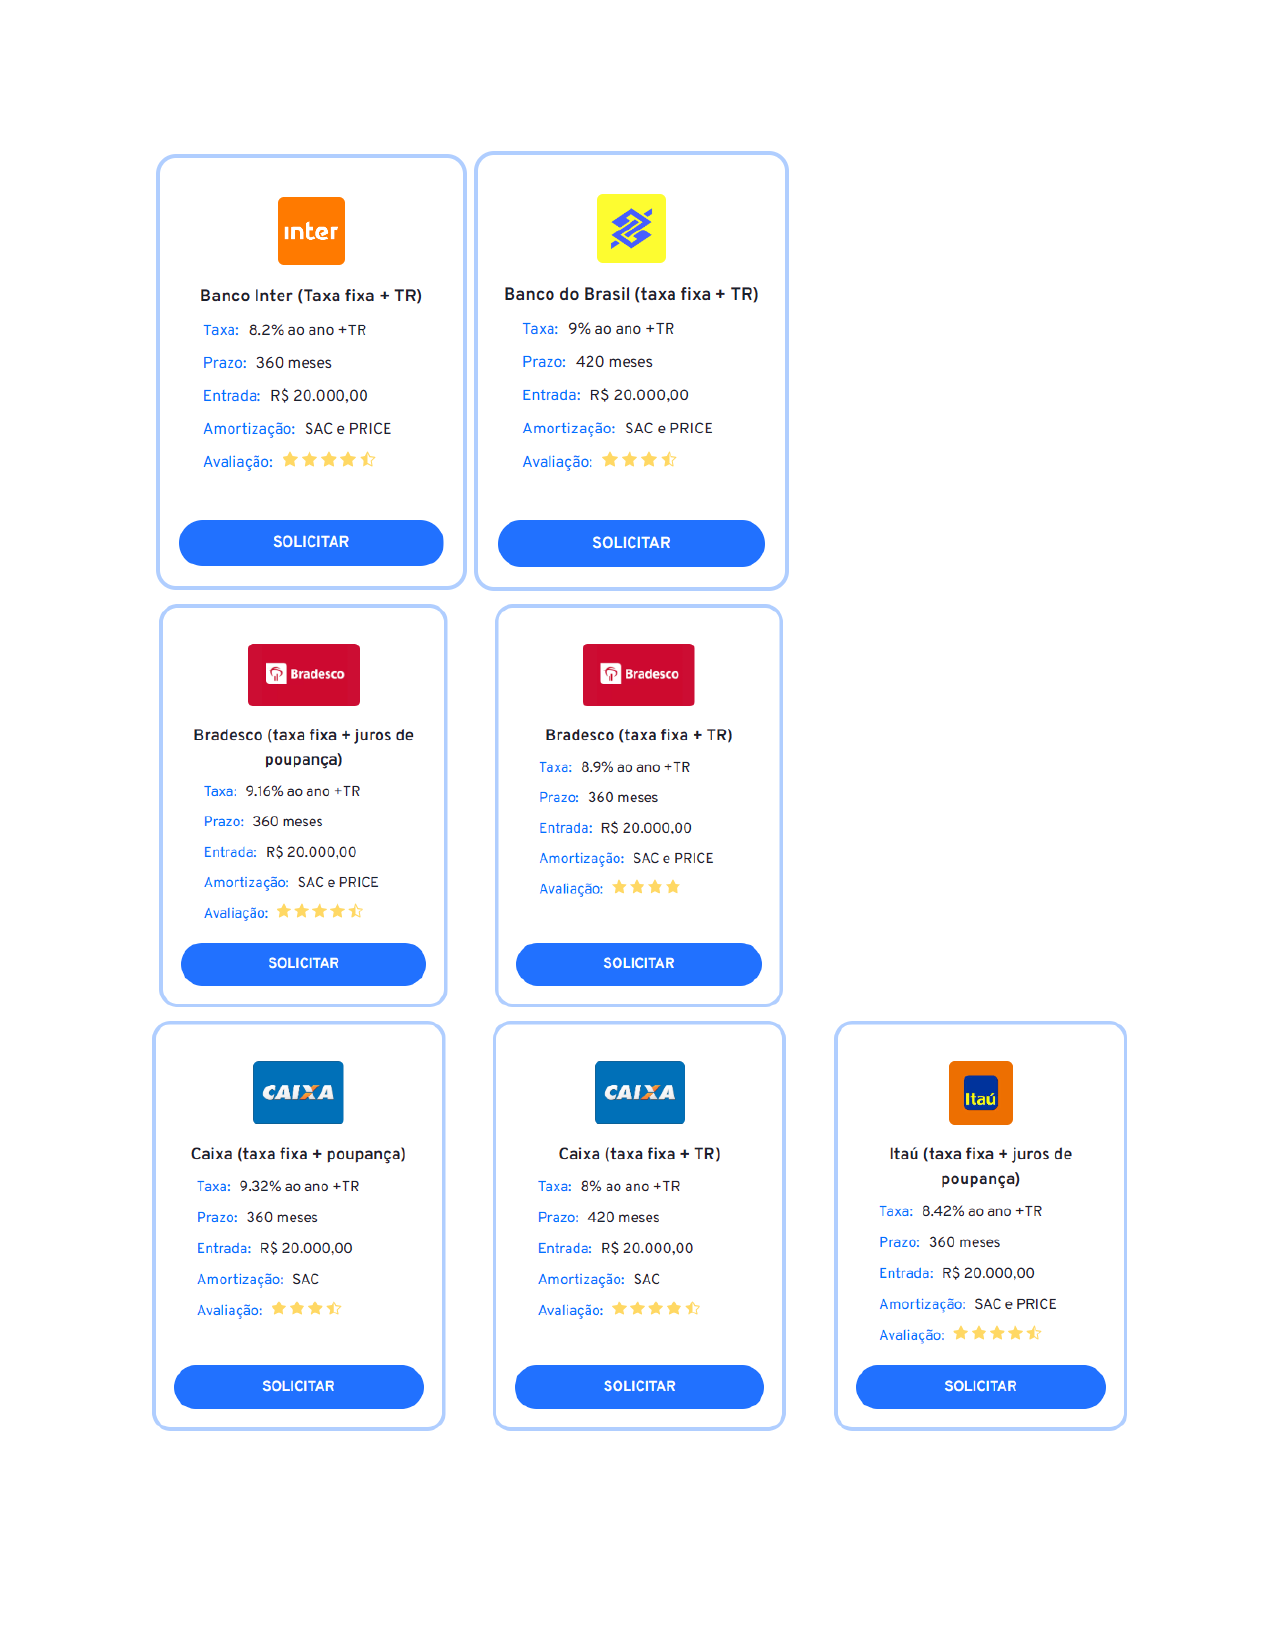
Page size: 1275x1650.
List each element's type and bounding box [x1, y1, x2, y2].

picture [150, 150, 792, 593]
picture [150, 1015, 1137, 1436]
picture [150, 594, 788, 1013]
